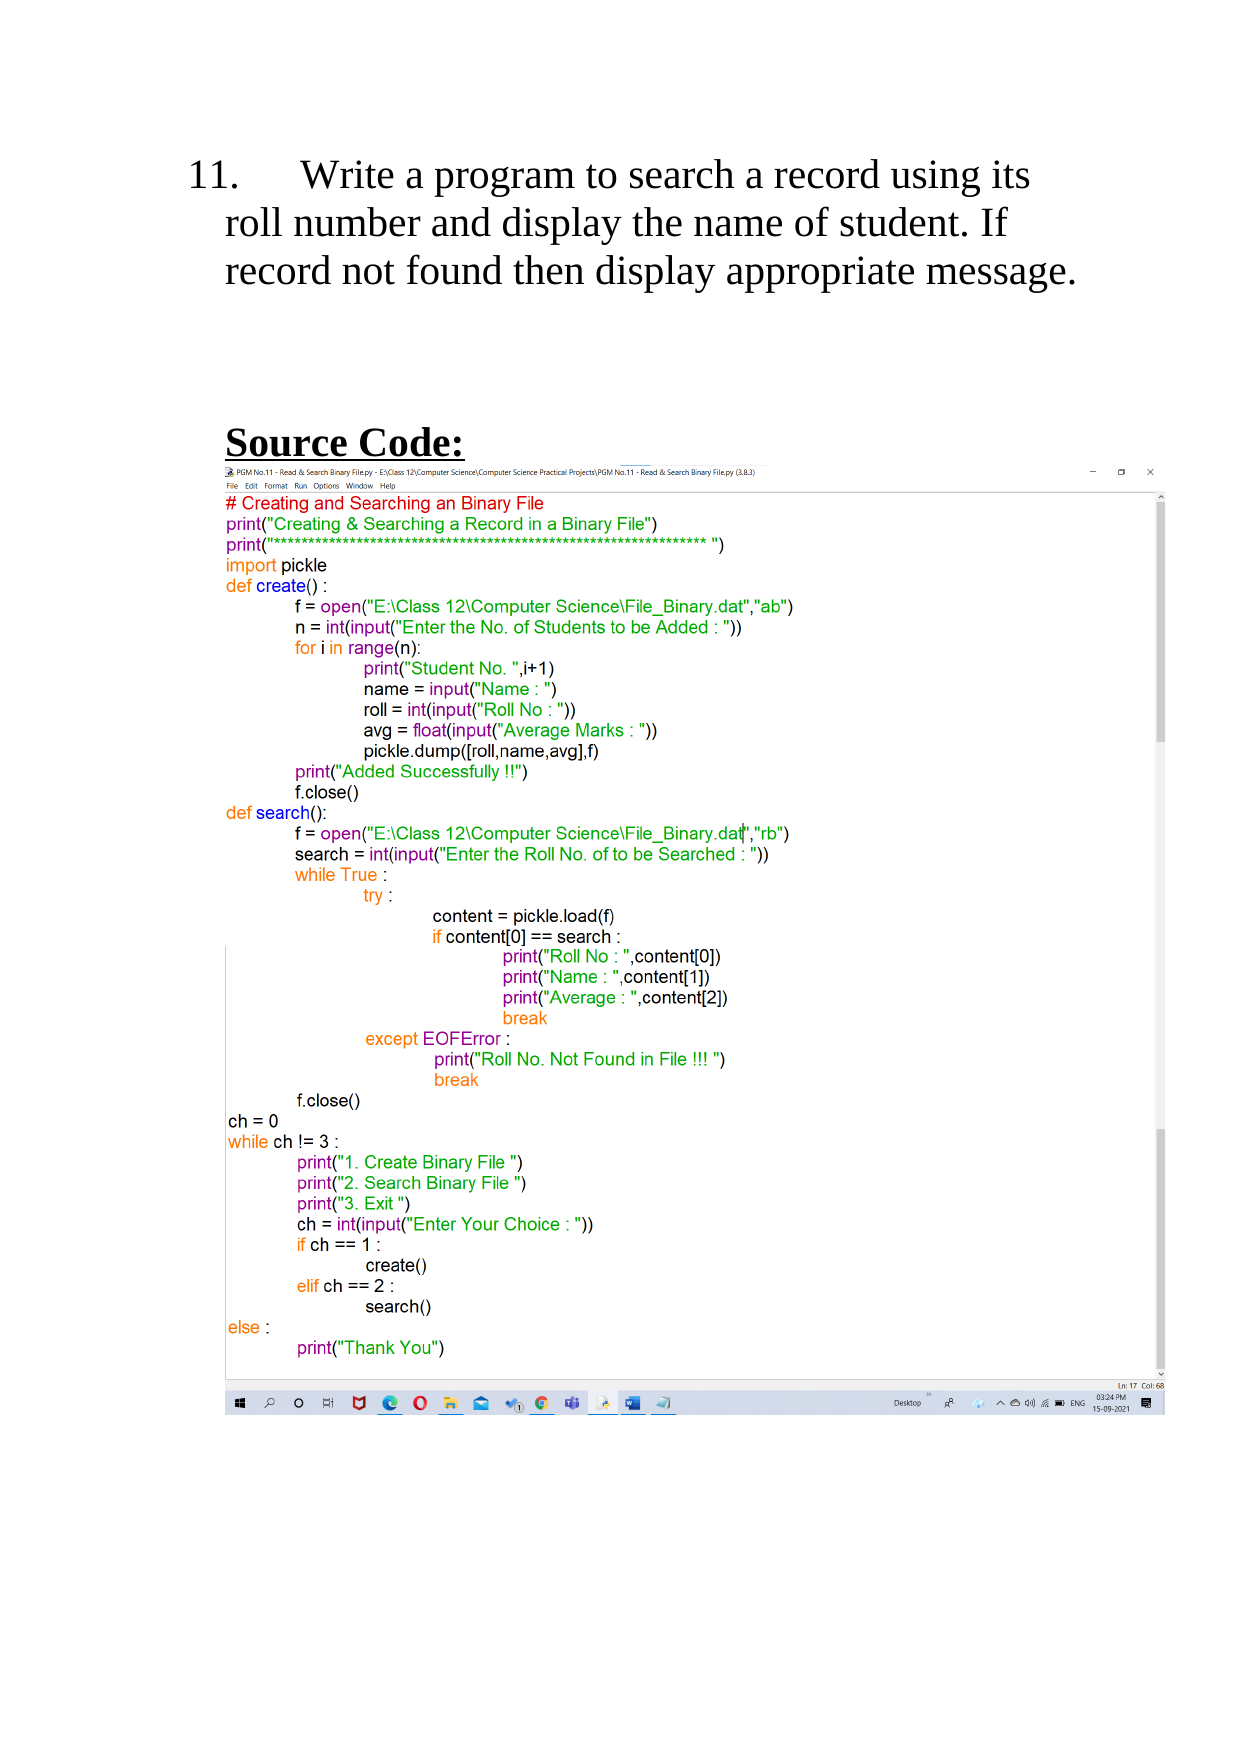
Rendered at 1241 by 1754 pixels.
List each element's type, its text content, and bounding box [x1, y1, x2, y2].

picture [225, 465, 1166, 1415]
list Source Code: [225, 418, 1090, 465]
list Write a program to search a record using its roll number and display the name of student. If record not found then display appropriate message. [187, 150, 1090, 294]
